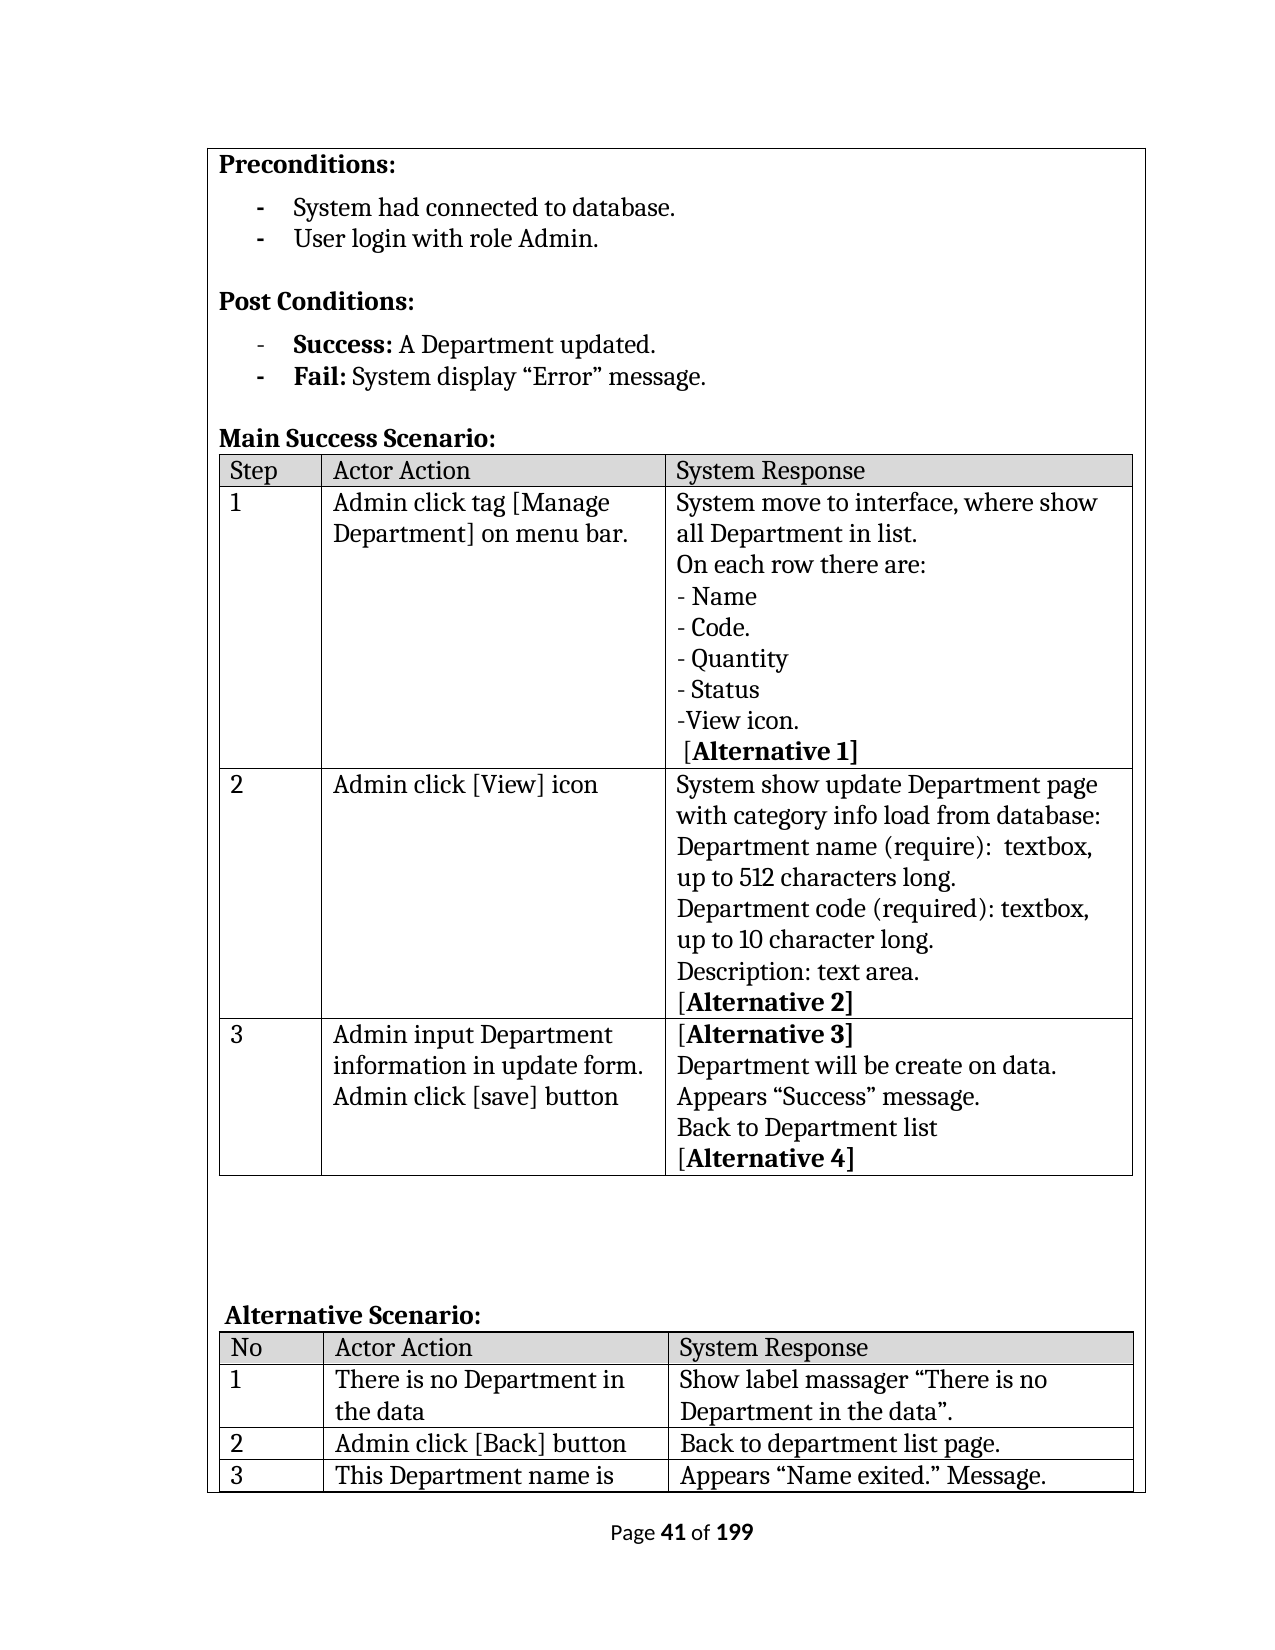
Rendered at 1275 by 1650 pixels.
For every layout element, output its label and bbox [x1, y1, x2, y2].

table_cell [208, 149, 1145, 1492]
